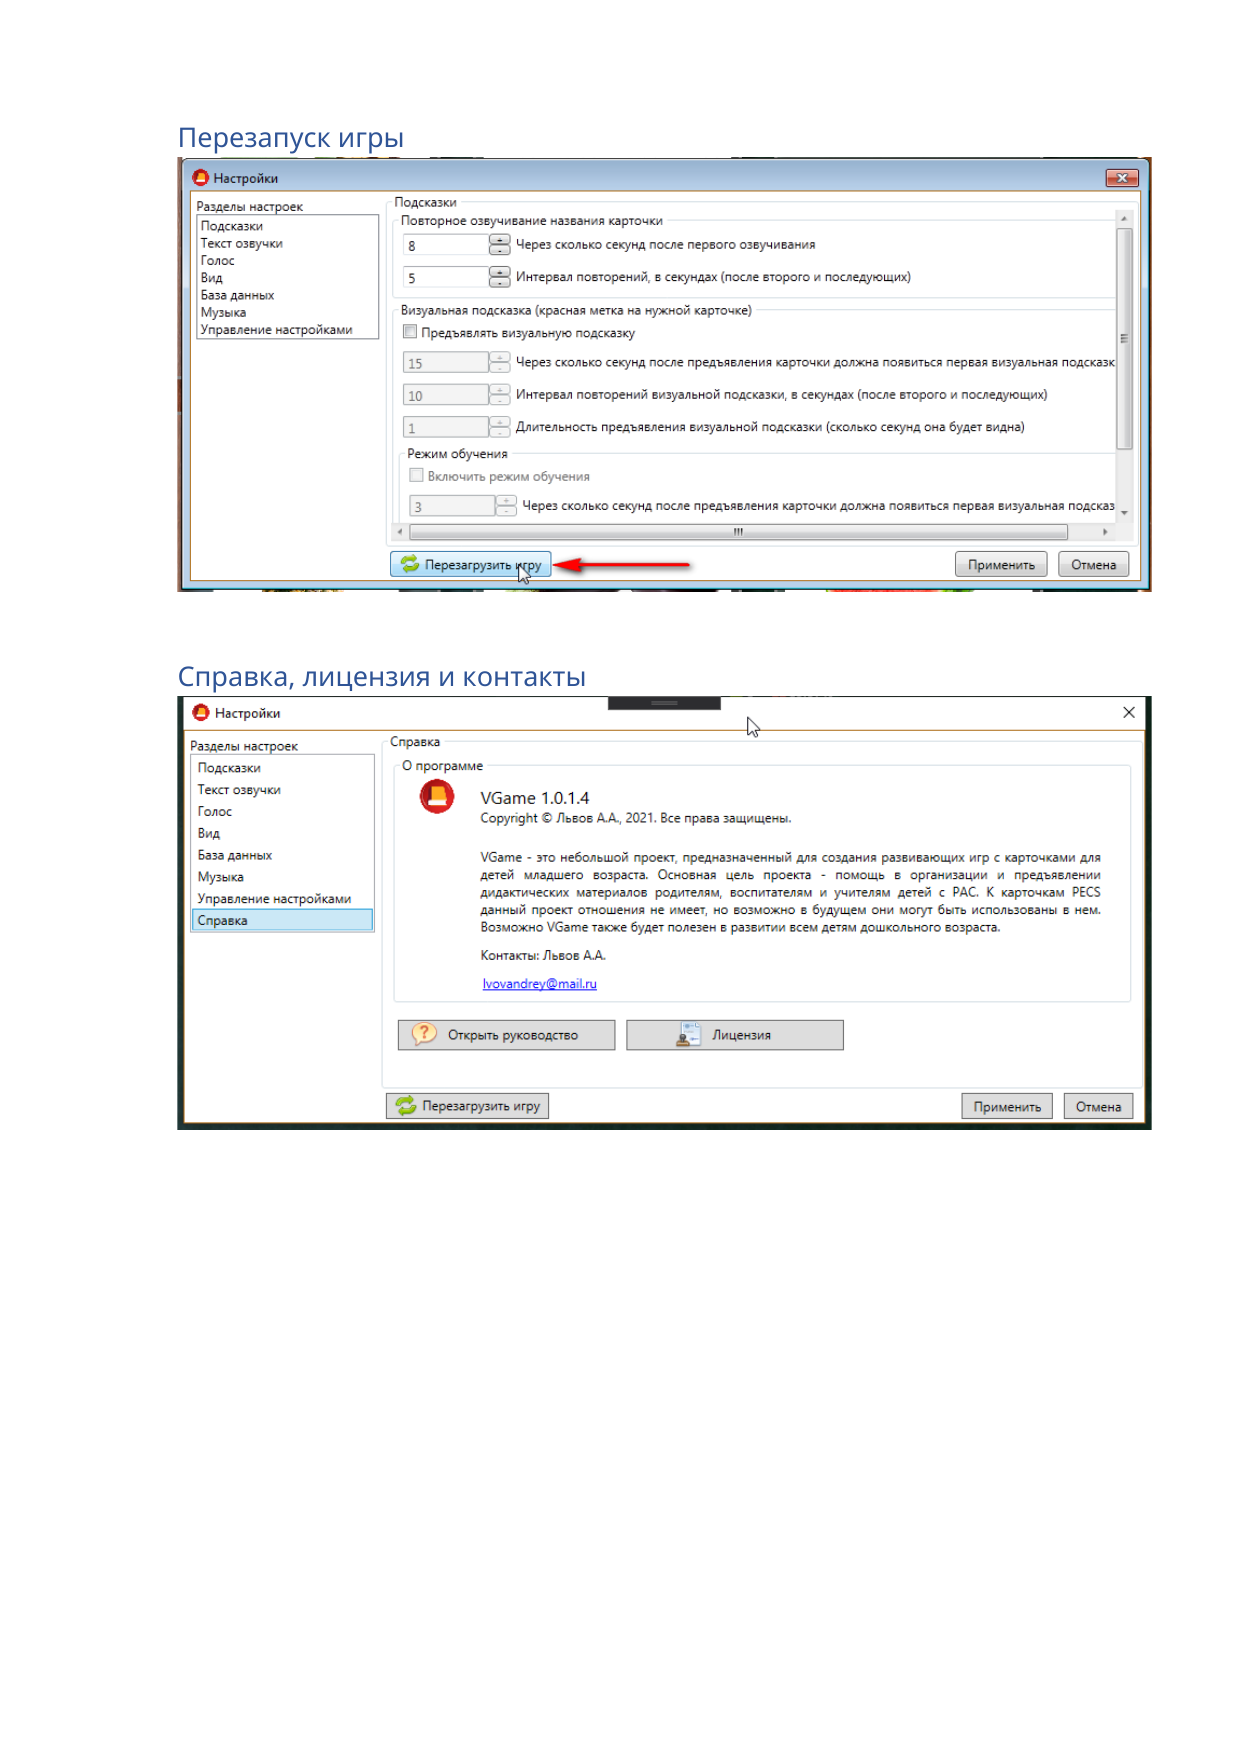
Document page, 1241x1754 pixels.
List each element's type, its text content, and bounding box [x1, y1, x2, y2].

subtitle Перезапуск игры [177, 118, 1152, 155]
picture [177, 157, 1152, 592]
picture [177, 696, 1152, 1130]
subtitle Справка, лицензия и контакты [177, 657, 1152, 694]
